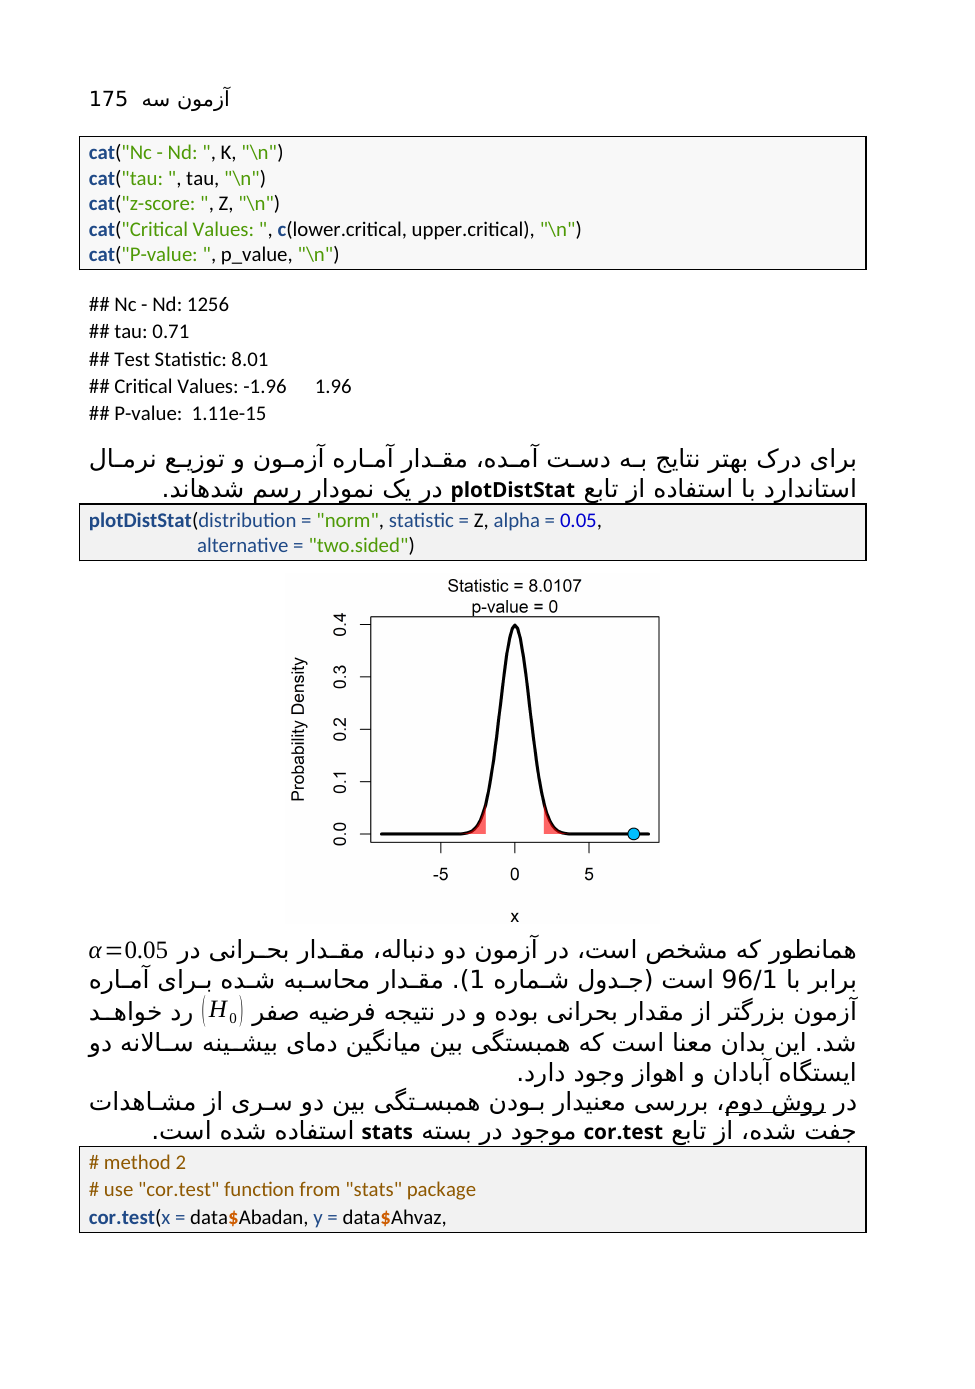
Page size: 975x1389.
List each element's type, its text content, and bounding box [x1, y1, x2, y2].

text ## Nc - Nd: 1256 ## tau: 0.71 ## Test Statistic: 8.01 ## Critical Values: -1.96 1.96 ## P-value: 1.11e-15 [89, 291, 857, 426]
text برای درک بهتر نتایج به دست آمده، مقدار آماره آزمون و توزیع نرمال استاندارد با استفاده از تابع plotDistStat در یک نمودار رسم شده‏اند. [89, 445, 857, 503]
text plotDistStat(distribution = "norm", statistic = Z, alpha = 0.05, alternative = "two.sided") [80, 505, 865, 560]
text همانطور که مشخص است، در آزمون دو دنباله، مقدار بحرانی در برابر با 96/1 است (جدول شماره 1). مقدار محاسبه شده برای آماره آزمون بزرگتر از مقدار بحرانی بوده و در نتیجه فرضیه صفر رد خواهد شد. این بدان معنا است که همبستگی بین میانگین دمای بیشینه سالانه دو ایستگاه آبادان و اهواز وجود دارد. [89, 936, 857, 1087]
text در روش دوم، بررسی معنی‏دار بودن همبستگی بین دو سری از مشاهدات جفت شده، از تابع cor.test موجود در بسته stats استفاده شده است. [89, 1087, 857, 1146]
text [80, 137, 865, 269]
picture [285, 573, 661, 924]
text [80, 1147, 865, 1232]
